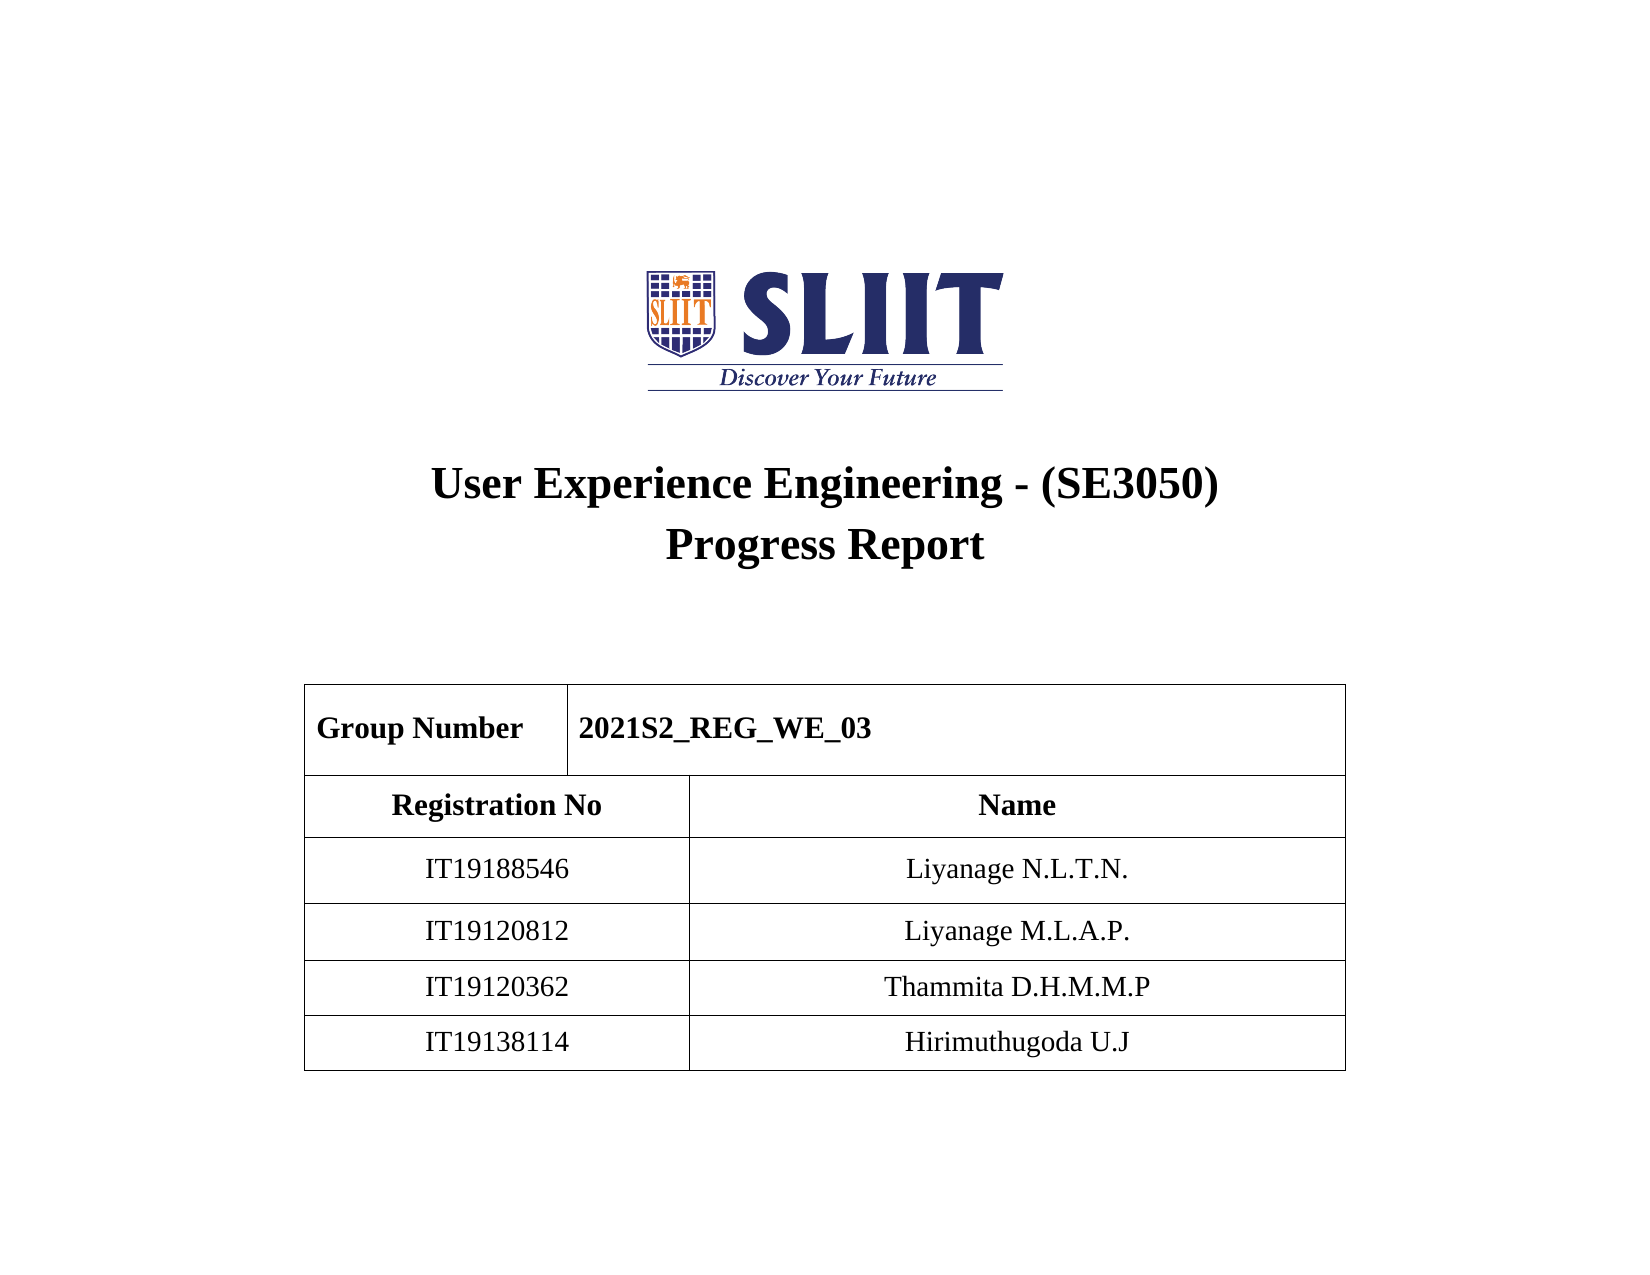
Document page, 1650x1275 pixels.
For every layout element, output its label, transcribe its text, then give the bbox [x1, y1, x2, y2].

table_cell Liyanage M.L.A.P. [690, 904, 1345, 960]
table_cell Liyanage N.L.T.N. [690, 838, 1345, 903]
table_cell Name [690, 776, 1345, 837]
table_header 2021S2_REG_WE_03 [568, 685, 1345, 774]
table_header Group Number [305, 685, 567, 774]
text Progress Report [150, 516, 1500, 569]
table_cell Registration No [305, 776, 689, 837]
table_cell IT19138114 [305, 1016, 689, 1070]
table_cell IT19120812 [305, 904, 689, 960]
text User Experience Engineering - (SE3050) [150, 456, 1500, 508]
table_cell IT19120362 [305, 961, 689, 1015]
picture [646, 271, 1004, 391]
table_cell Hirimuthugoda U.J [690, 1016, 1345, 1070]
table_cell Thammita D.H.M.M.P [690, 961, 1345, 1015]
table_cell IT19188546 [305, 838, 689, 903]
